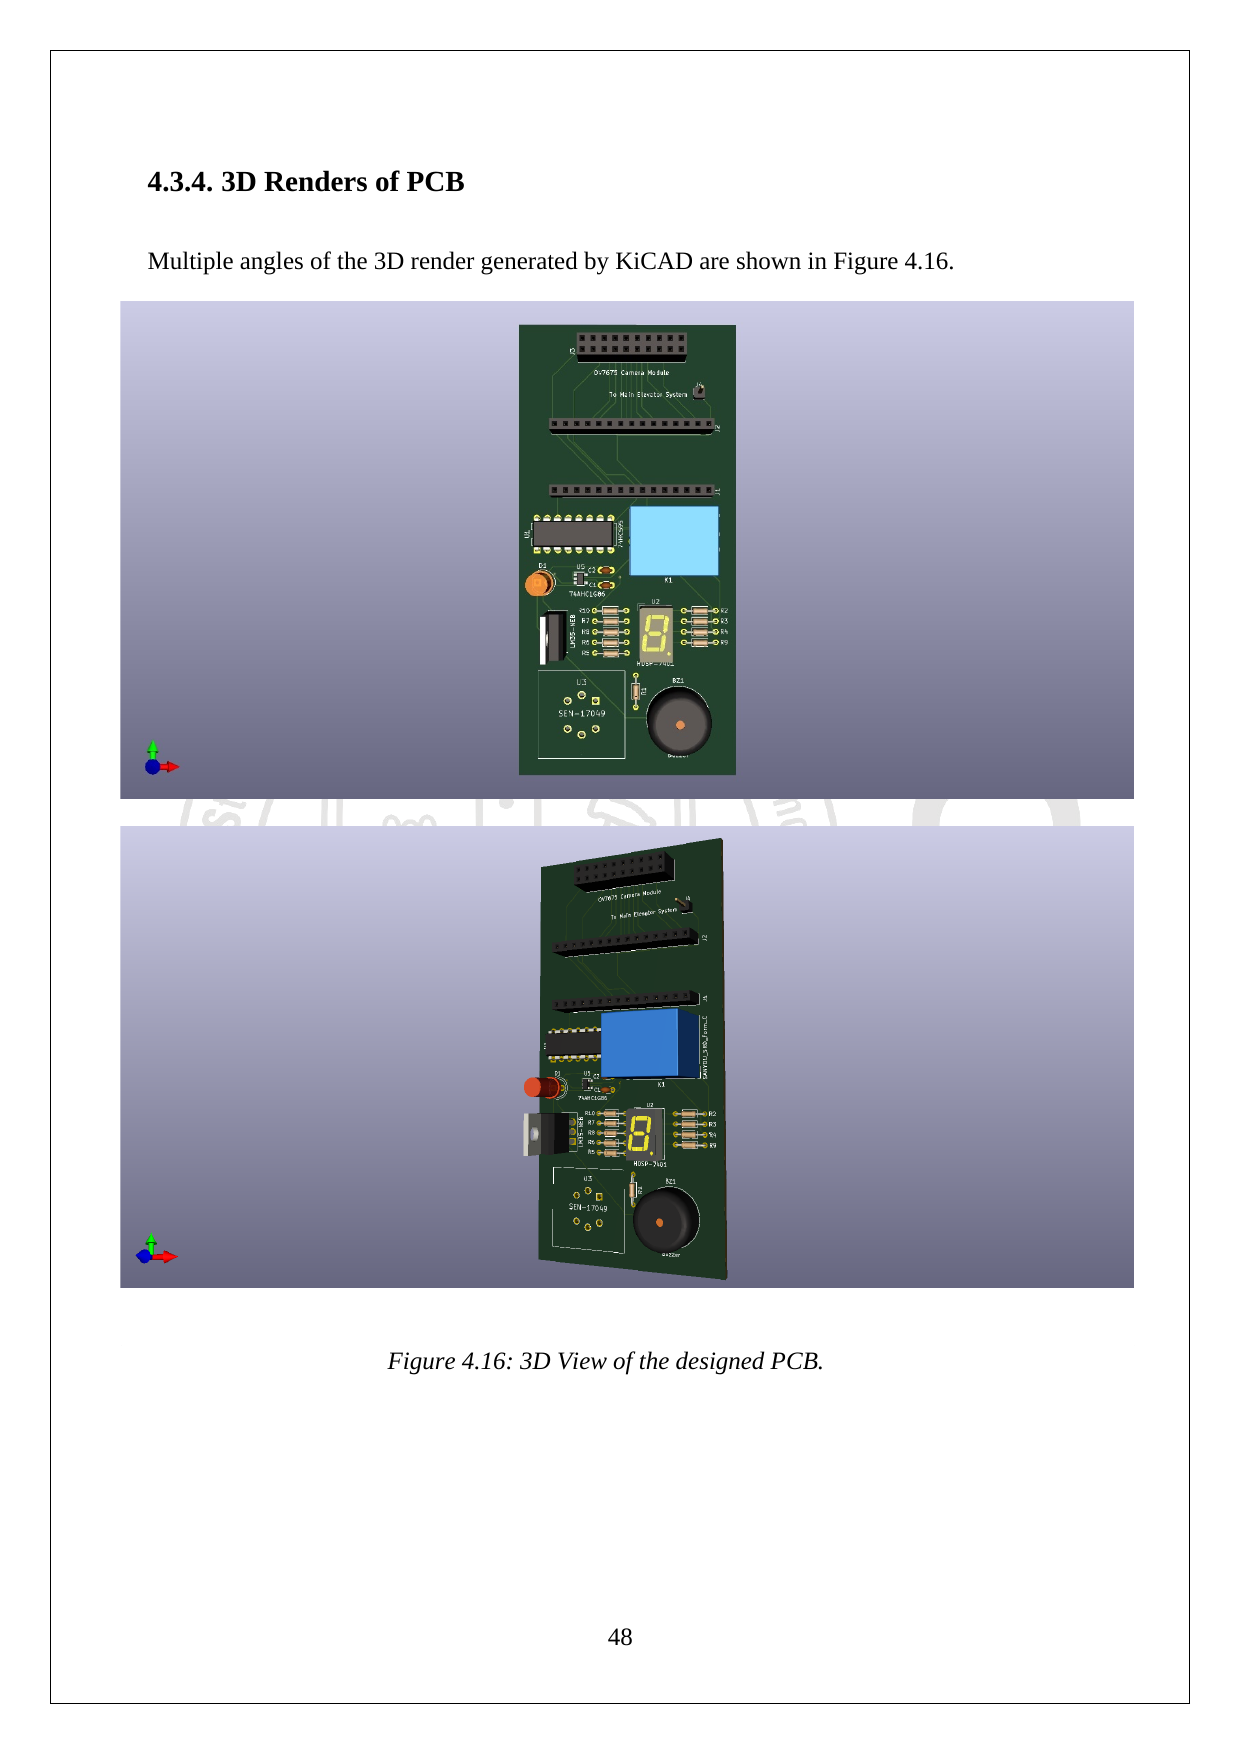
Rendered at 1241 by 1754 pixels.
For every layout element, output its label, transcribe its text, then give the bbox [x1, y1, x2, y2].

subtitle 3D Renders of PCB [147, 164, 1134, 198]
picture [120, 826, 1134, 1288]
picture [120, 301, 1134, 799]
text Multiple angles of the 3D render generated by KiCAD are shown in Figure 4.16. [147, 246, 1093, 275]
text Figure 4.16: 3D View of the designed PCB. [121, 1346, 1093, 1374]
